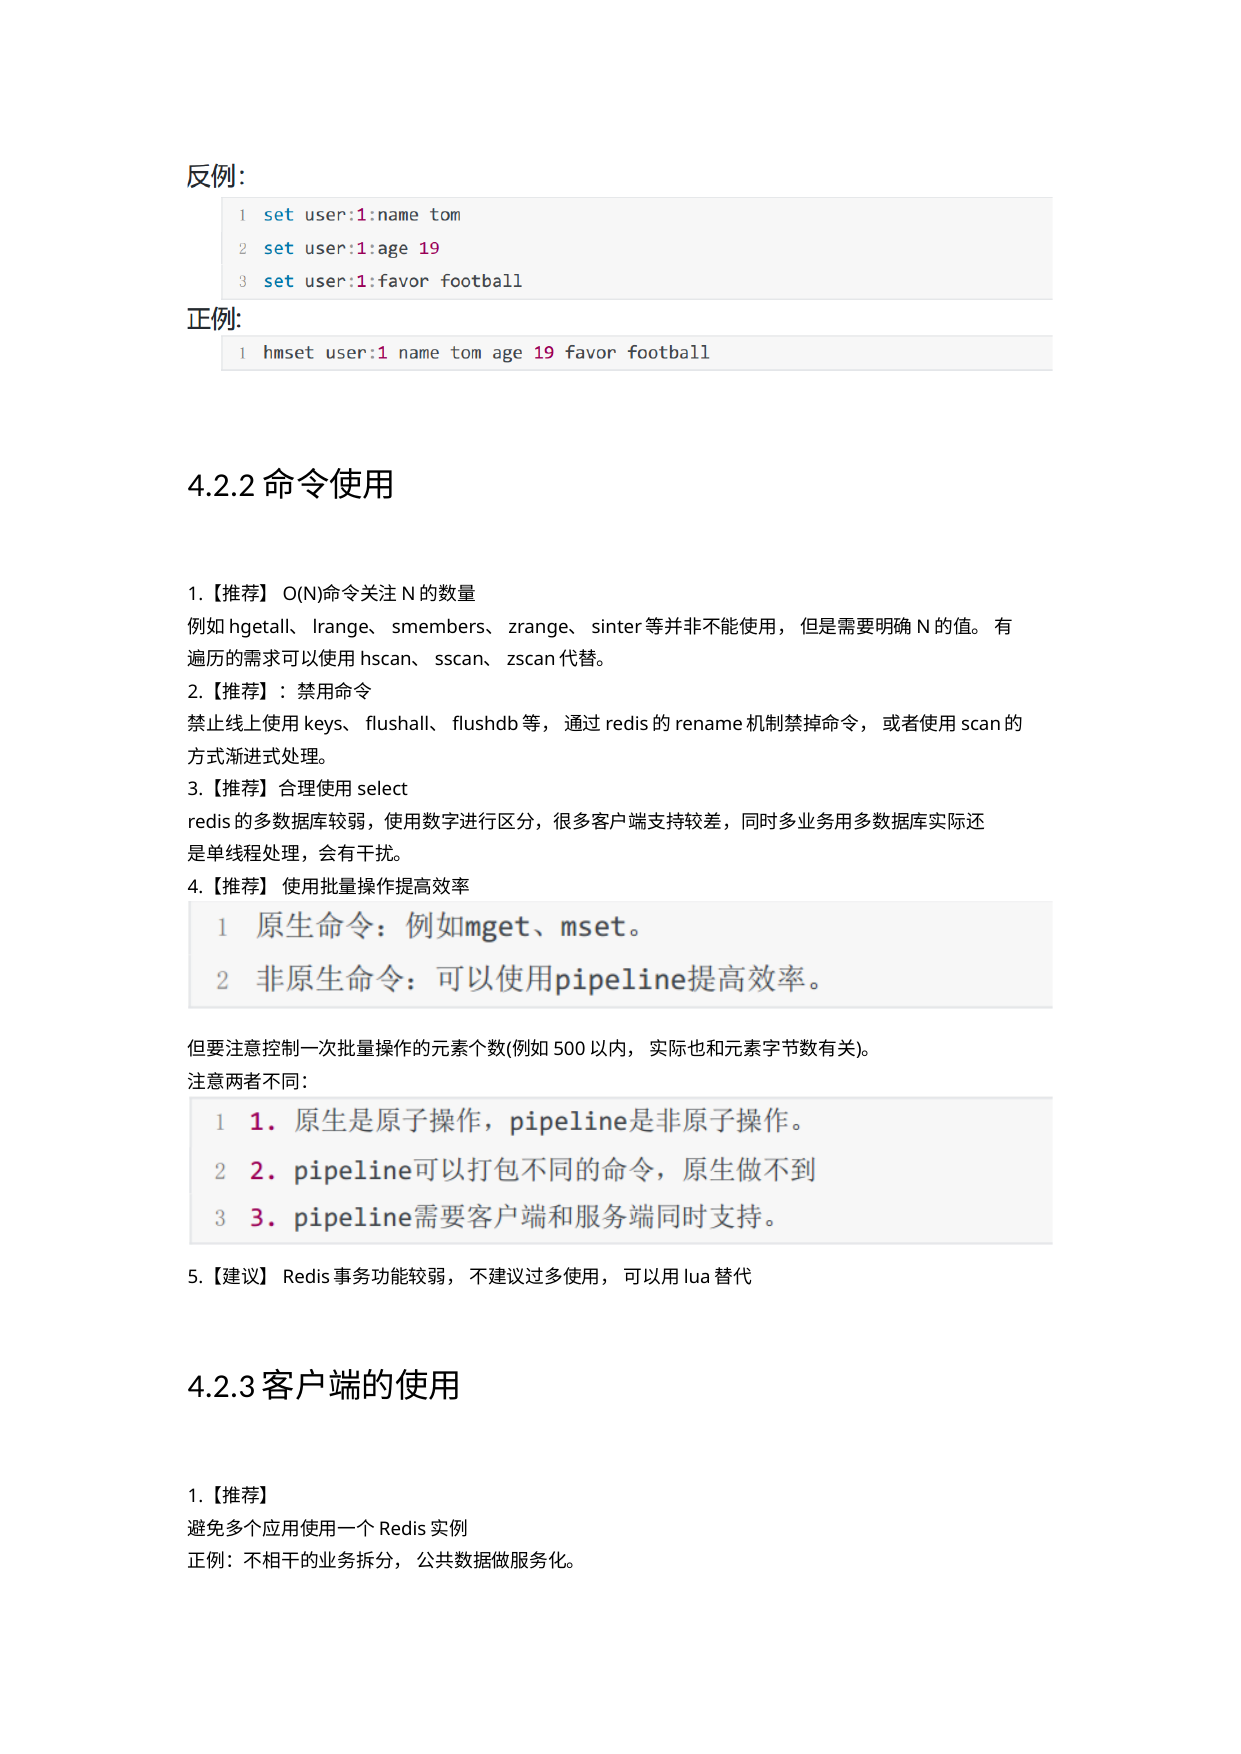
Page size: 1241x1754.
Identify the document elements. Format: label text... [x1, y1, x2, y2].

text 1.【推荐】 O(N)命令关注N的数量 例如hgetall、 lrange、 smembers、 zrange、 sinter等并非不能使用， 但是需要明确N的值。 有 遍历的需求可以使用hscan、 sscan、 zscan代替。 2.【推荐】：禁用命令 禁止线上使用keys、 flushall、 flushdb等， 通过redis的rename机制禁掉命令， 或者使用scan的 方式渐进式处理。 3.【推荐】合理使用select redis的多数据库较弱，使用数字进行区分，很多客户端支持较差，同时多业务用多数据库实际还 是单线程处理，会有干扰。 4.【推荐】 使用批量操作提高效率 [187, 576, 1053, 901]
subtitle 4.2.2 命令使用 [187, 449, 1053, 514]
picture [187, 901, 1053, 1010]
subtitle 4.2.3客户端的使用 [187, 1351, 1053, 1416]
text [187, 1478, 1053, 1576]
picture [187, 162, 1053, 372]
text 5.【建议】 Redis事务功能较弱， 不建议过多使用， 可以用lua替代 [187, 1259, 1053, 1291]
text 但要注意控制一次批量操作的元素个数(例如500以内， 实际也和元素字节数有关)。 注意两者不同： [187, 1031, 1053, 1096]
picture [187, 1096, 1053, 1246]
